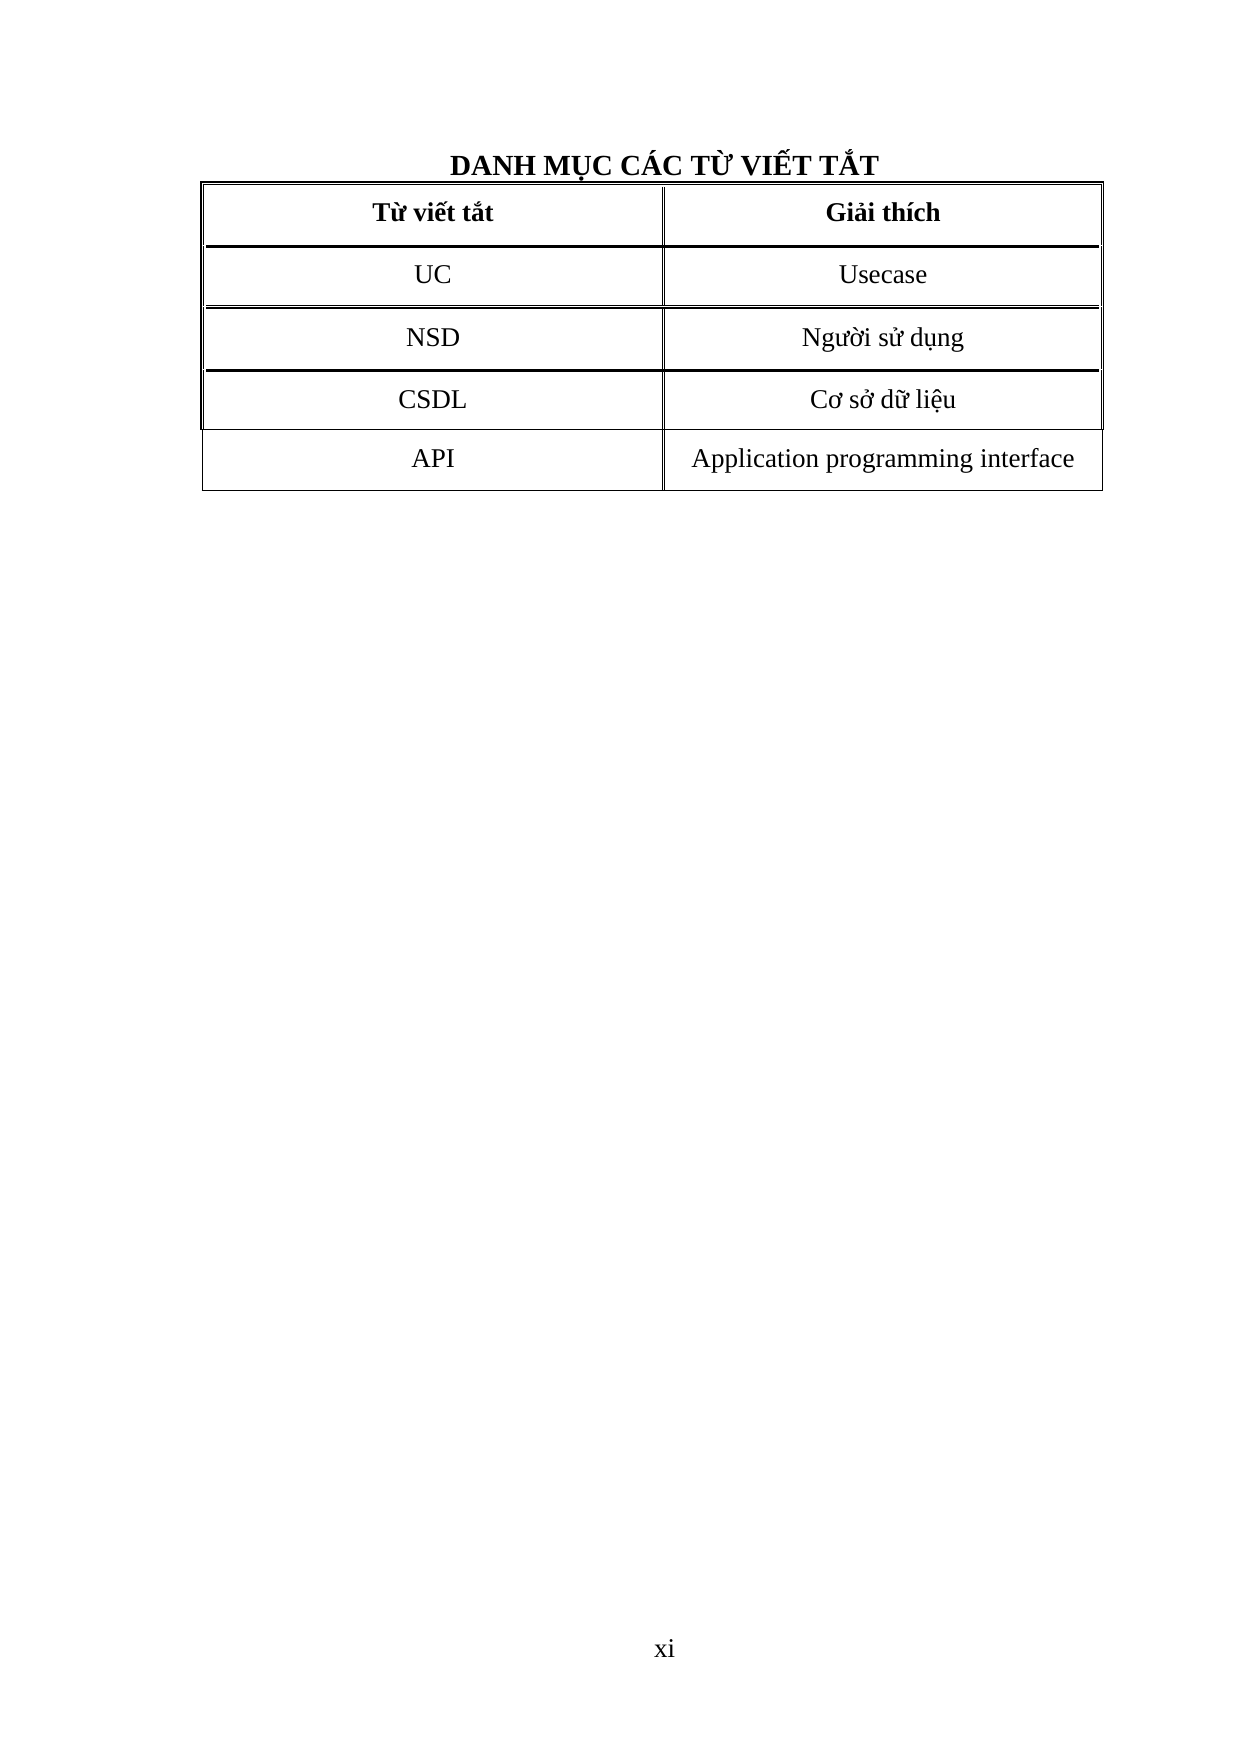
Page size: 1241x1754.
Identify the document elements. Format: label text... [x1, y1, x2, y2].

table_header Giải thích [664, 185, 1101, 244]
text DANH MỤC CÁC TỪ VIẾT TẮT [207, 148, 1122, 181]
table_cell NSD [202, 305, 663, 368]
table_cell API [203, 430, 662, 490]
table_cell Cơ sở dữ liệu [665, 369, 1102, 429]
table_cell Usecase [665, 245, 1102, 305]
table_cell UC [202, 245, 662, 305]
table_cell Người sử dụng [664, 305, 1102, 368]
table_header Từ viết tắt [204, 185, 663, 244]
table_cell Application programming interface [665, 430, 1102, 490]
table_cell CSDL [202, 369, 662, 429]
